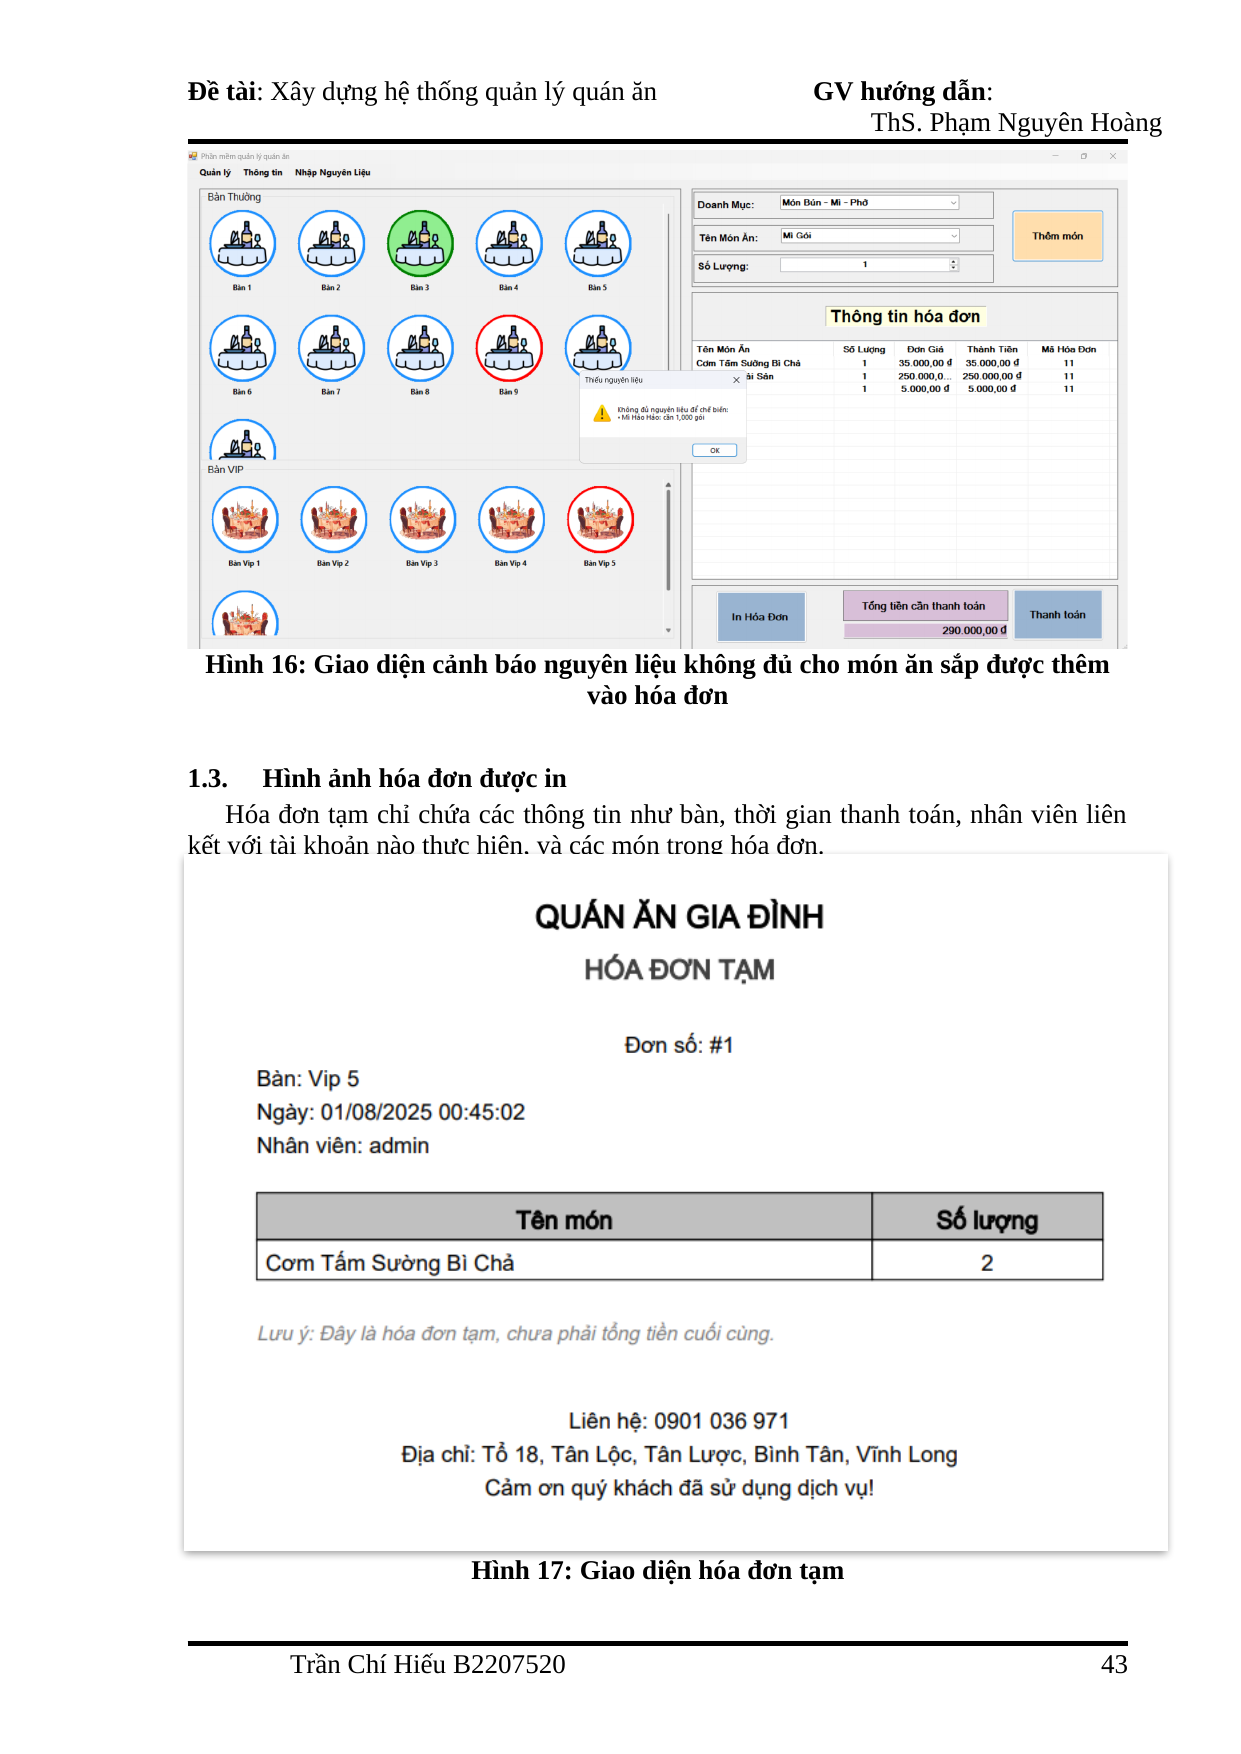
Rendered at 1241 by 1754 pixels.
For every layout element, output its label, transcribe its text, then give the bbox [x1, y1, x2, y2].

list Hình ảnh hóa đơn được in [187, 762, 1128, 794]
picture [187, 150, 1128, 649]
picture [216, 886, 1137, 1520]
text Hóa đơn tạm chỉ chứa các thông tin như bàn, thời gian thanh toán, nhân viên liên kết với tài khoản nào thực hiện, và các món trong hóa đơn. [187, 798, 1128, 852]
